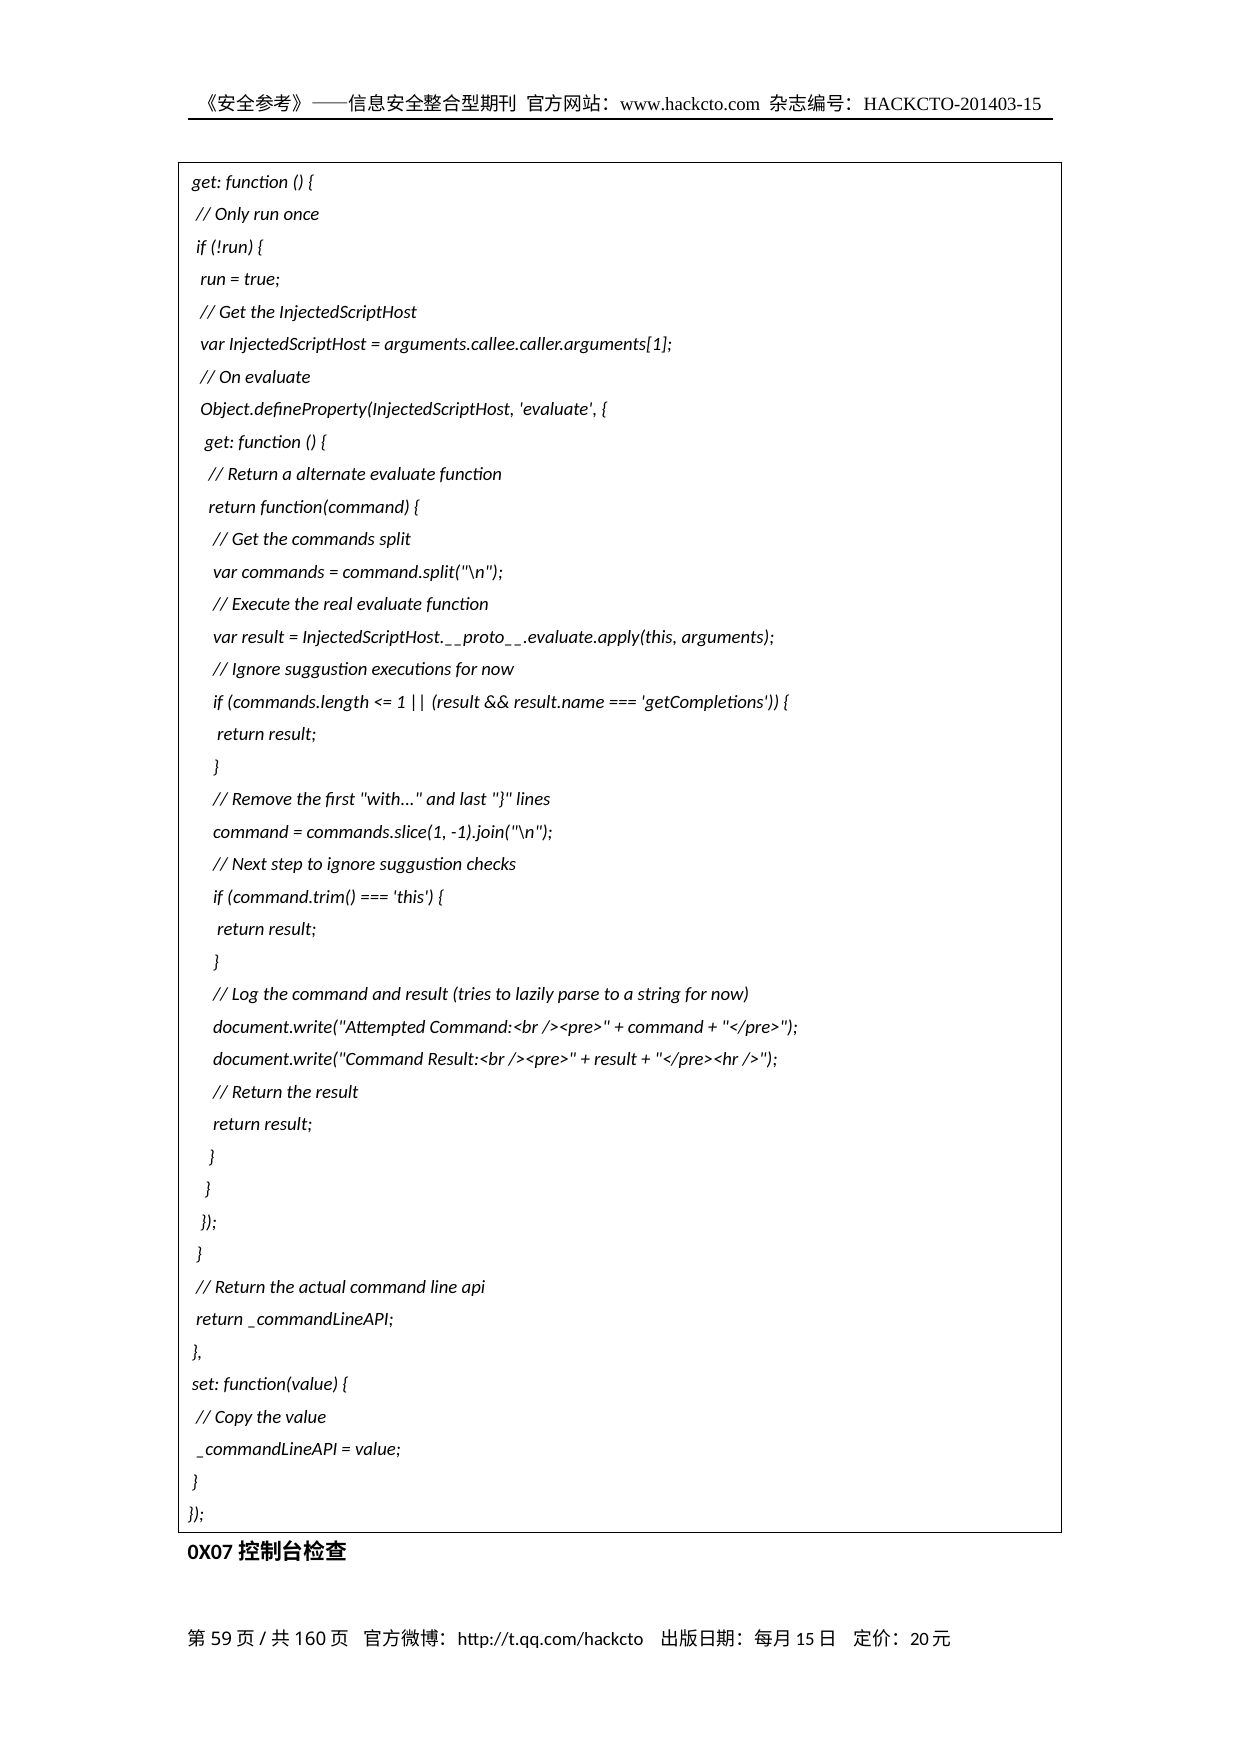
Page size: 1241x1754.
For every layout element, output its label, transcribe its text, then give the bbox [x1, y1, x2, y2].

text // On evaluate [187, 360, 1053, 393]
text var InjectedScriptHost = arguments.callee.caller.arguments[1]; [187, 328, 1053, 360]
text return function(command) { [187, 490, 1053, 523]
text var commands = command.split("\n"); [187, 555, 1053, 588]
text // Log the command and result (tries to lazily parse to a string for now) [187, 978, 1053, 1010]
text } [187, 1465, 1053, 1494]
text // Only run once [187, 198, 1053, 230]
text // Ignore suggustion executions for now [187, 653, 1053, 685]
text // Get the InjectedScriptHost [187, 295, 1053, 328]
text return result; [187, 1108, 1053, 1140]
text _commandLineAPI = value; [187, 1433, 1053, 1465]
text // Next step to ignore suggustion checks [187, 848, 1053, 880]
text command = commands.slice(1, -1).join("\n"); [187, 815, 1053, 848]
text document.write("Command Result:<br /><pre>" + result + "</pre><hr />"); [187, 1043, 1053, 1075]
text set: function(value) { [187, 1368, 1053, 1400]
text // Get the commands split [187, 523, 1053, 555]
text } [187, 1140, 1053, 1173]
text } [187, 1173, 1053, 1205]
text // Return a alternate evaluate function [187, 458, 1053, 490]
text get: function () { [187, 425, 1053, 458]
text return result; [187, 718, 1053, 750]
text }, [187, 1335, 1053, 1368]
text // Copy the value [187, 1400, 1053, 1433]
text }); [179, 1494, 1061, 1532]
text get: function () { [179, 163, 1061, 198]
text if (commands.length <= 1 || (result && result.name === 'getCompletions')) { [187, 685, 1053, 718]
text return _commandLineAPI; [187, 1303, 1053, 1335]
text return result; [187, 913, 1053, 945]
text var result = InjectedScriptHost.__proto__.evaluate.apply(this, arguments); [187, 620, 1053, 653]
text // Execute the real evaluate function [187, 588, 1053, 620]
text run = true; [187, 263, 1053, 295]
text // Remove the first "with..." and last "}" lines [187, 783, 1053, 815]
text if (command.trim() === 'this') { [187, 880, 1053, 913]
text if (!run) { [187, 230, 1053, 263]
text } [187, 945, 1053, 978]
text }); [187, 1205, 1053, 1238]
text } [187, 750, 1053, 783]
text document.write("Attempted Command:<br /><pre>" + command + "</pre>"); [187, 1010, 1053, 1043]
text Object.defineProperty(InjectedScriptHost, 'evaluate', { [187, 393, 1053, 425]
text // Return the result [187, 1075, 1053, 1108]
text 0X07 控制台检查 [187, 1533, 1053, 1566]
text // Return the actual command line api [187, 1270, 1053, 1303]
text } [187, 1238, 1053, 1270]
